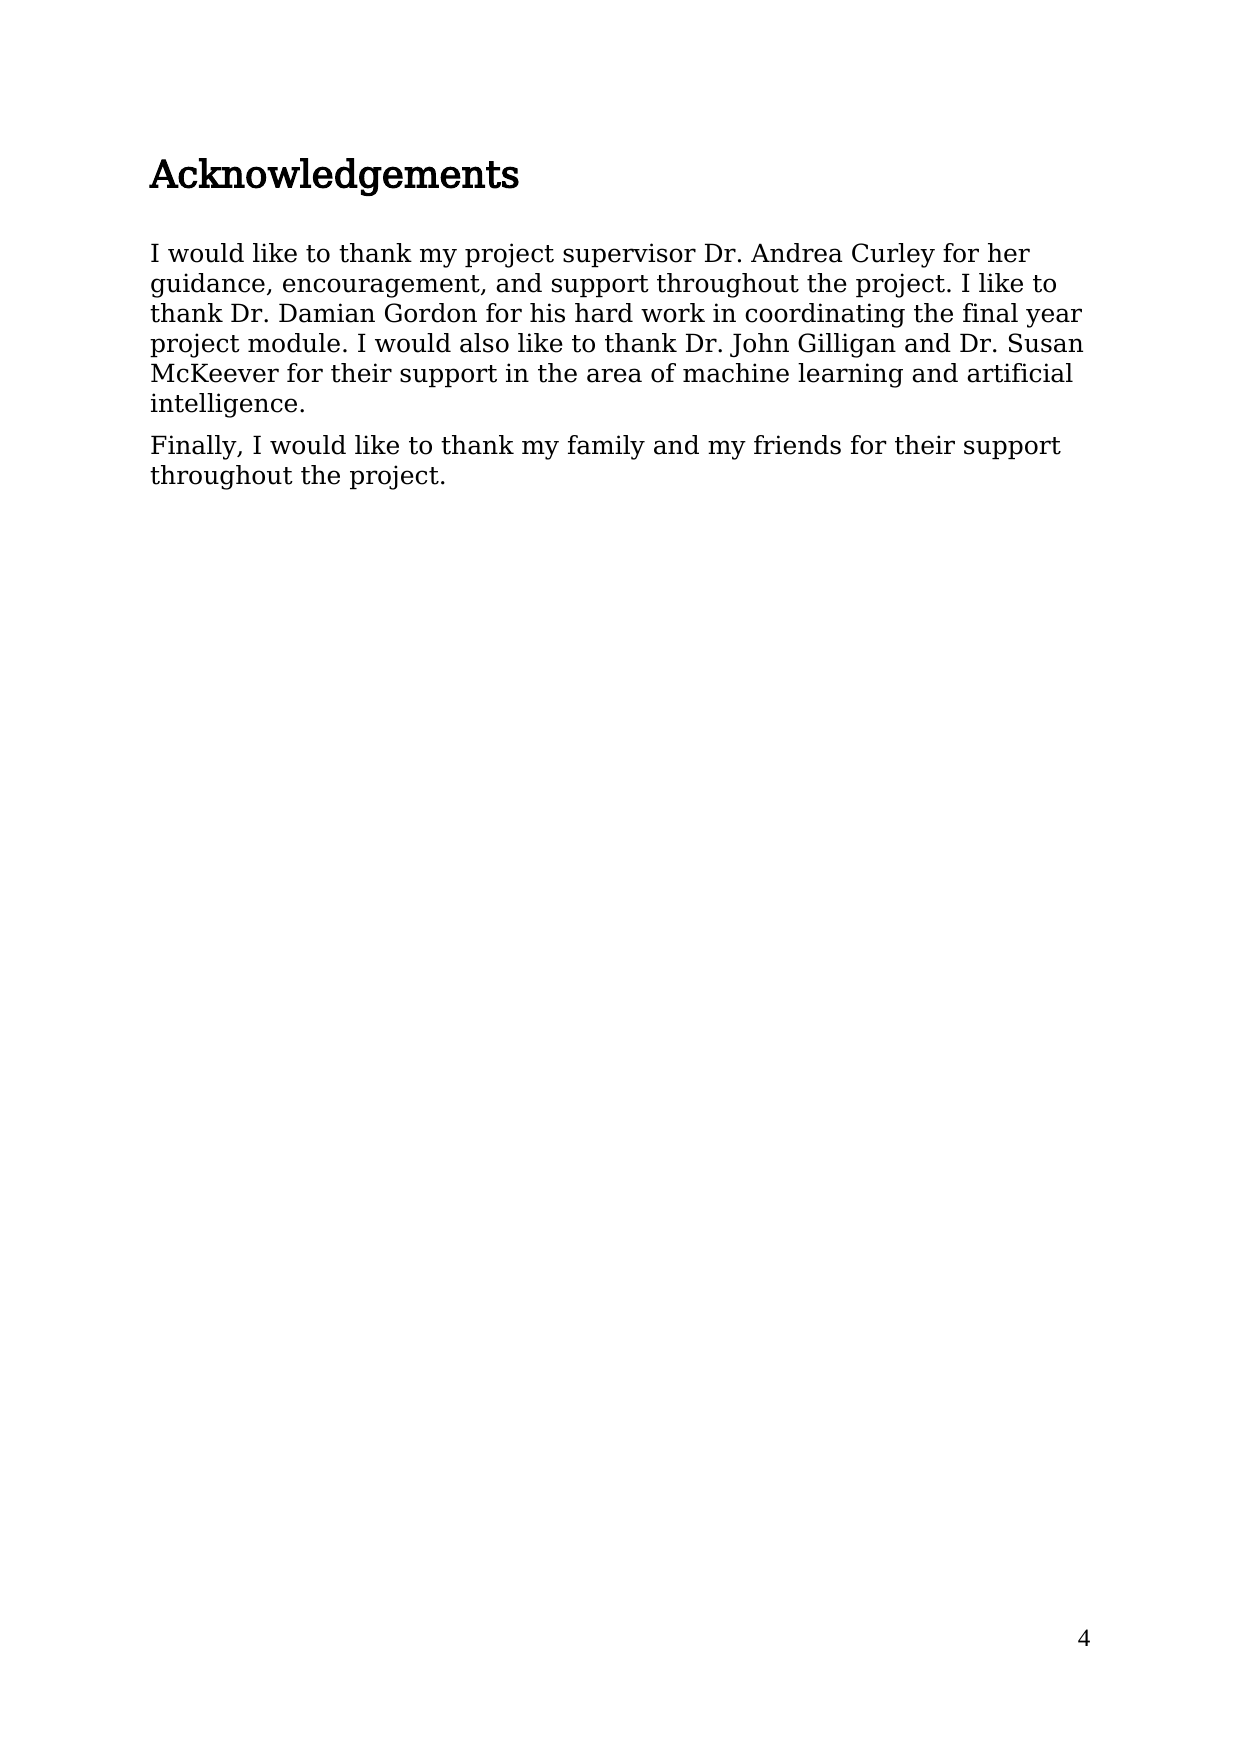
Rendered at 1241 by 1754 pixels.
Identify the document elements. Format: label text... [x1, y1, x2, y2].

text I would like to thank my project supervisor Dr. Andrea Curley for her guidance, encouragement, and support throughout the project. I like to thank Dr. Damian Gordon for his hard work in coordinating the final year project module. I would also like to thank Dr. John Gilligan and Dr. Susan McKeever for their support in the area of machine learning and artificial intelligence. [150, 237, 1090, 417]
text Finally, I would like to thank my family and my friends for their support throughout the project. [150, 430, 1090, 490]
subtitle Acknowledgements [150, 150, 1090, 195]
